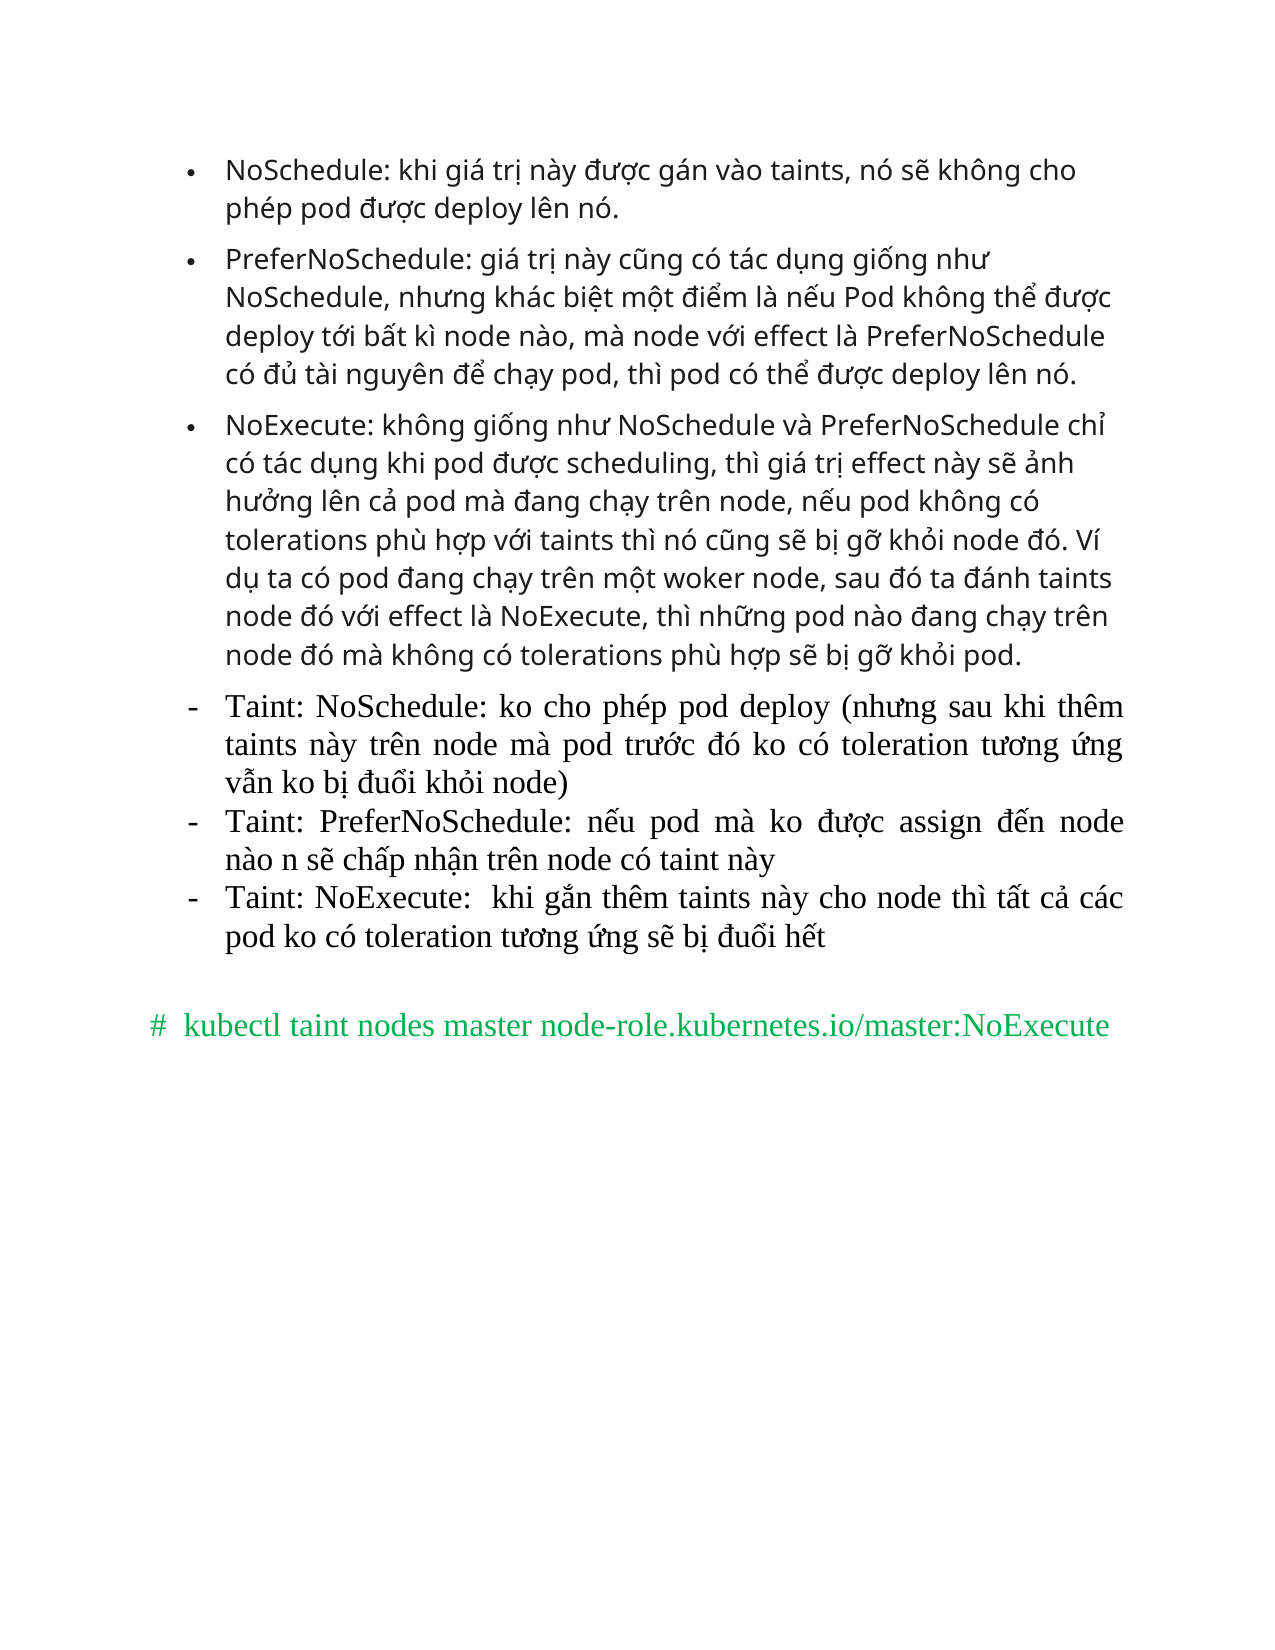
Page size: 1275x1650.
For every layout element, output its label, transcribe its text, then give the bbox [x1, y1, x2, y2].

text # kubectl taint nodes master node-role.kubernetes.io/master:NoExecute [150, 1005, 1125, 1043]
list NoSchedule: khi giá trị này được gán vào taints, nó sẽ không cho phép pod được deploy lên nó. [187, 150, 1125, 227]
list NoExecute: không giống như NoSchedule và PreferNoSchedule chỉ có tác dụng khi pod được scheduling, thì giá trị effect này sẽ ảnh hưởng lên cả pod mà đang chạy trên node, nếu pod không có tolerations phù hợp với taints thì nó cũng sẽ bị gỡ khỏi node đó. Ví dụ ta có pod đang chạy trên một woker node, sau đó ta đánh taints node đó với effect là NoExecute, thì những pod nào đang chạy trên node đó mà không có tolerations phù hợp sẽ bị gỡ khỏi pod. [187, 405, 1125, 673]
list Taint: NoSchedule: ko cho phép pod deploy (nhưng sau khi thêm taints này trên node mà pod trước đó ko có toleration tương ứng vẫn ko bị đuổi khỏi node) [187, 686, 1125, 801]
list PreferNoSchedule: giá trị này cũng có tác dụng giống như NoSchedule, nhưng khác biệt một điểm là nếu Pod không thể được deploy tới bất kì node nào, mà node với effect là PreferNoSchedule có đủ tài nguyên để chạy pod, thì pod có thể được deploy lên nó. [187, 239, 1125, 392]
list Taint: NoExecute: khi gắn thêm taints này cho node thì tất cả các pod ko có toleration tương ứng sẽ bị đuổi hết [187, 877, 1125, 954]
list Taint: PreferNoSchedule: nếu pod mà ko được assign đến node nào n sẽ chấp nhận trên node có taint này [187, 801, 1125, 877]
